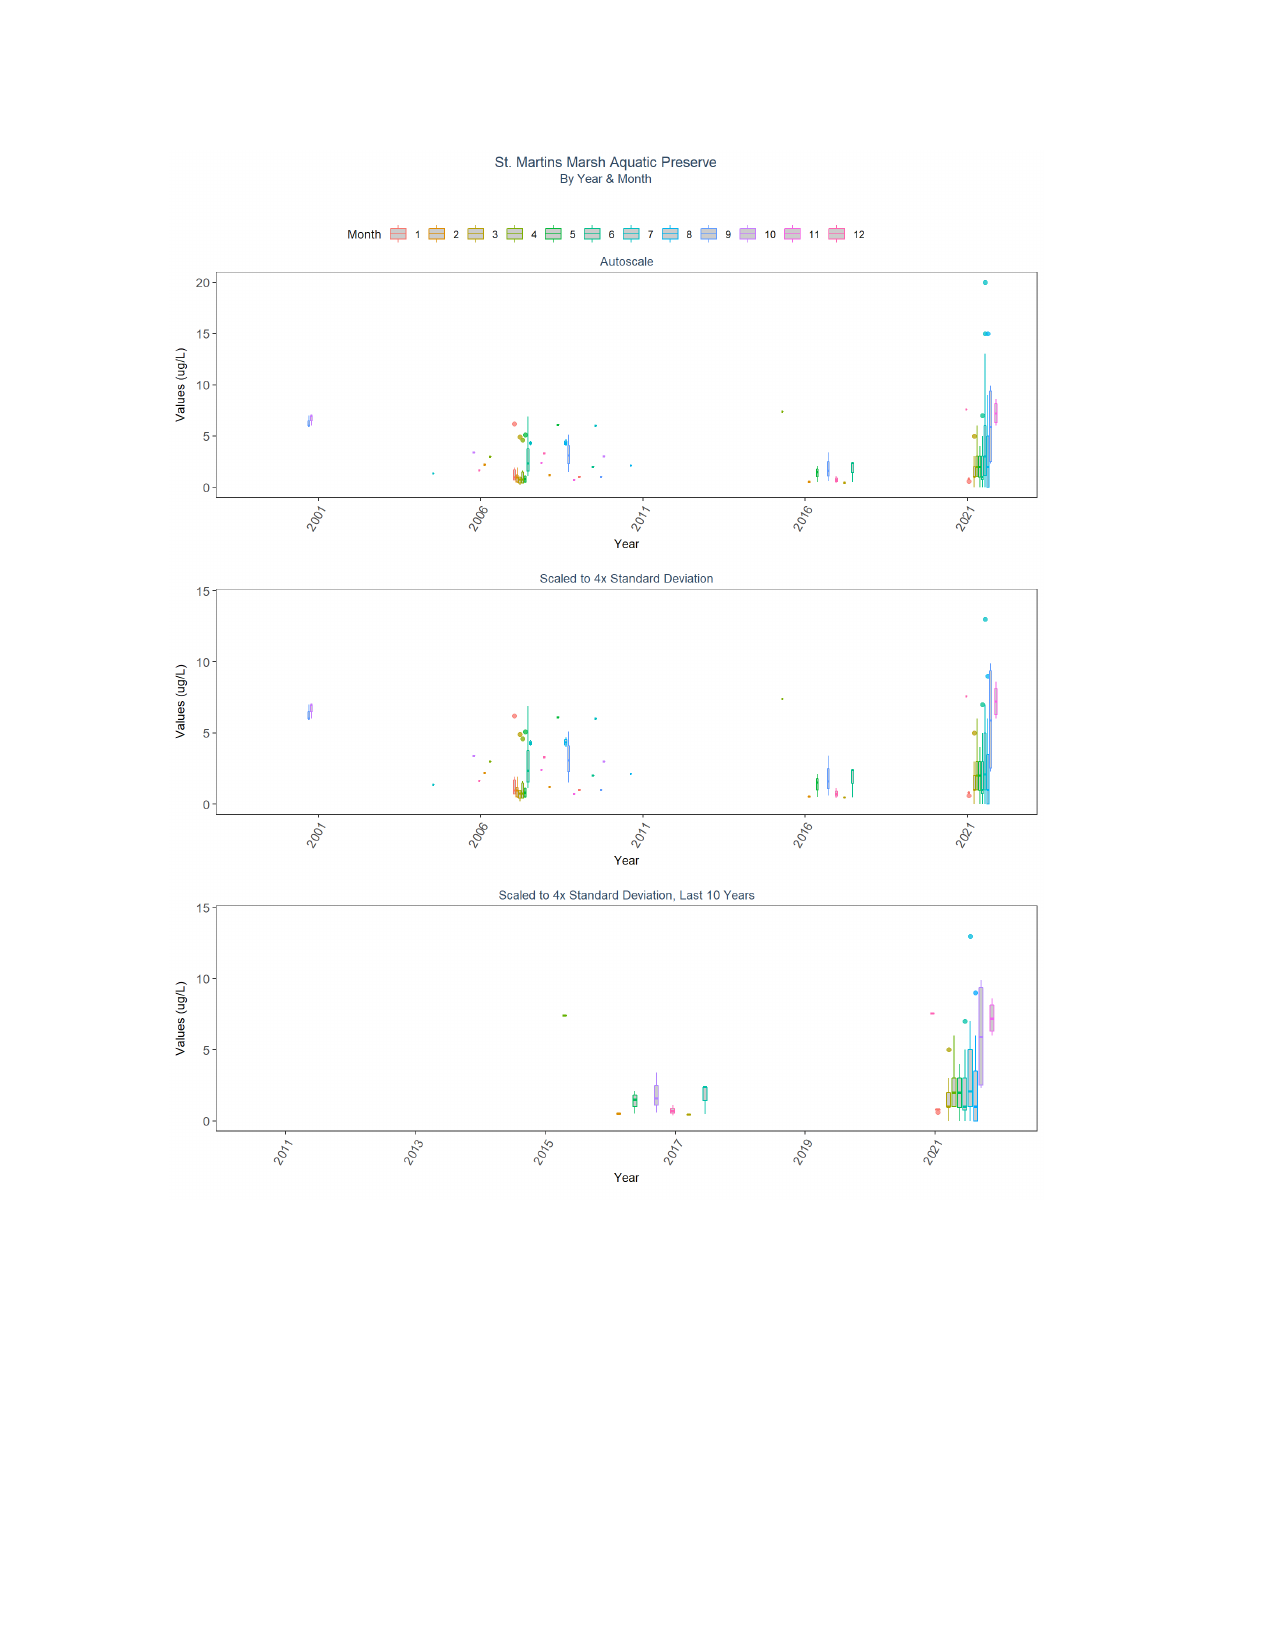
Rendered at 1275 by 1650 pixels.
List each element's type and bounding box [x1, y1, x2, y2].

picture [168, 150, 1044, 1200]
